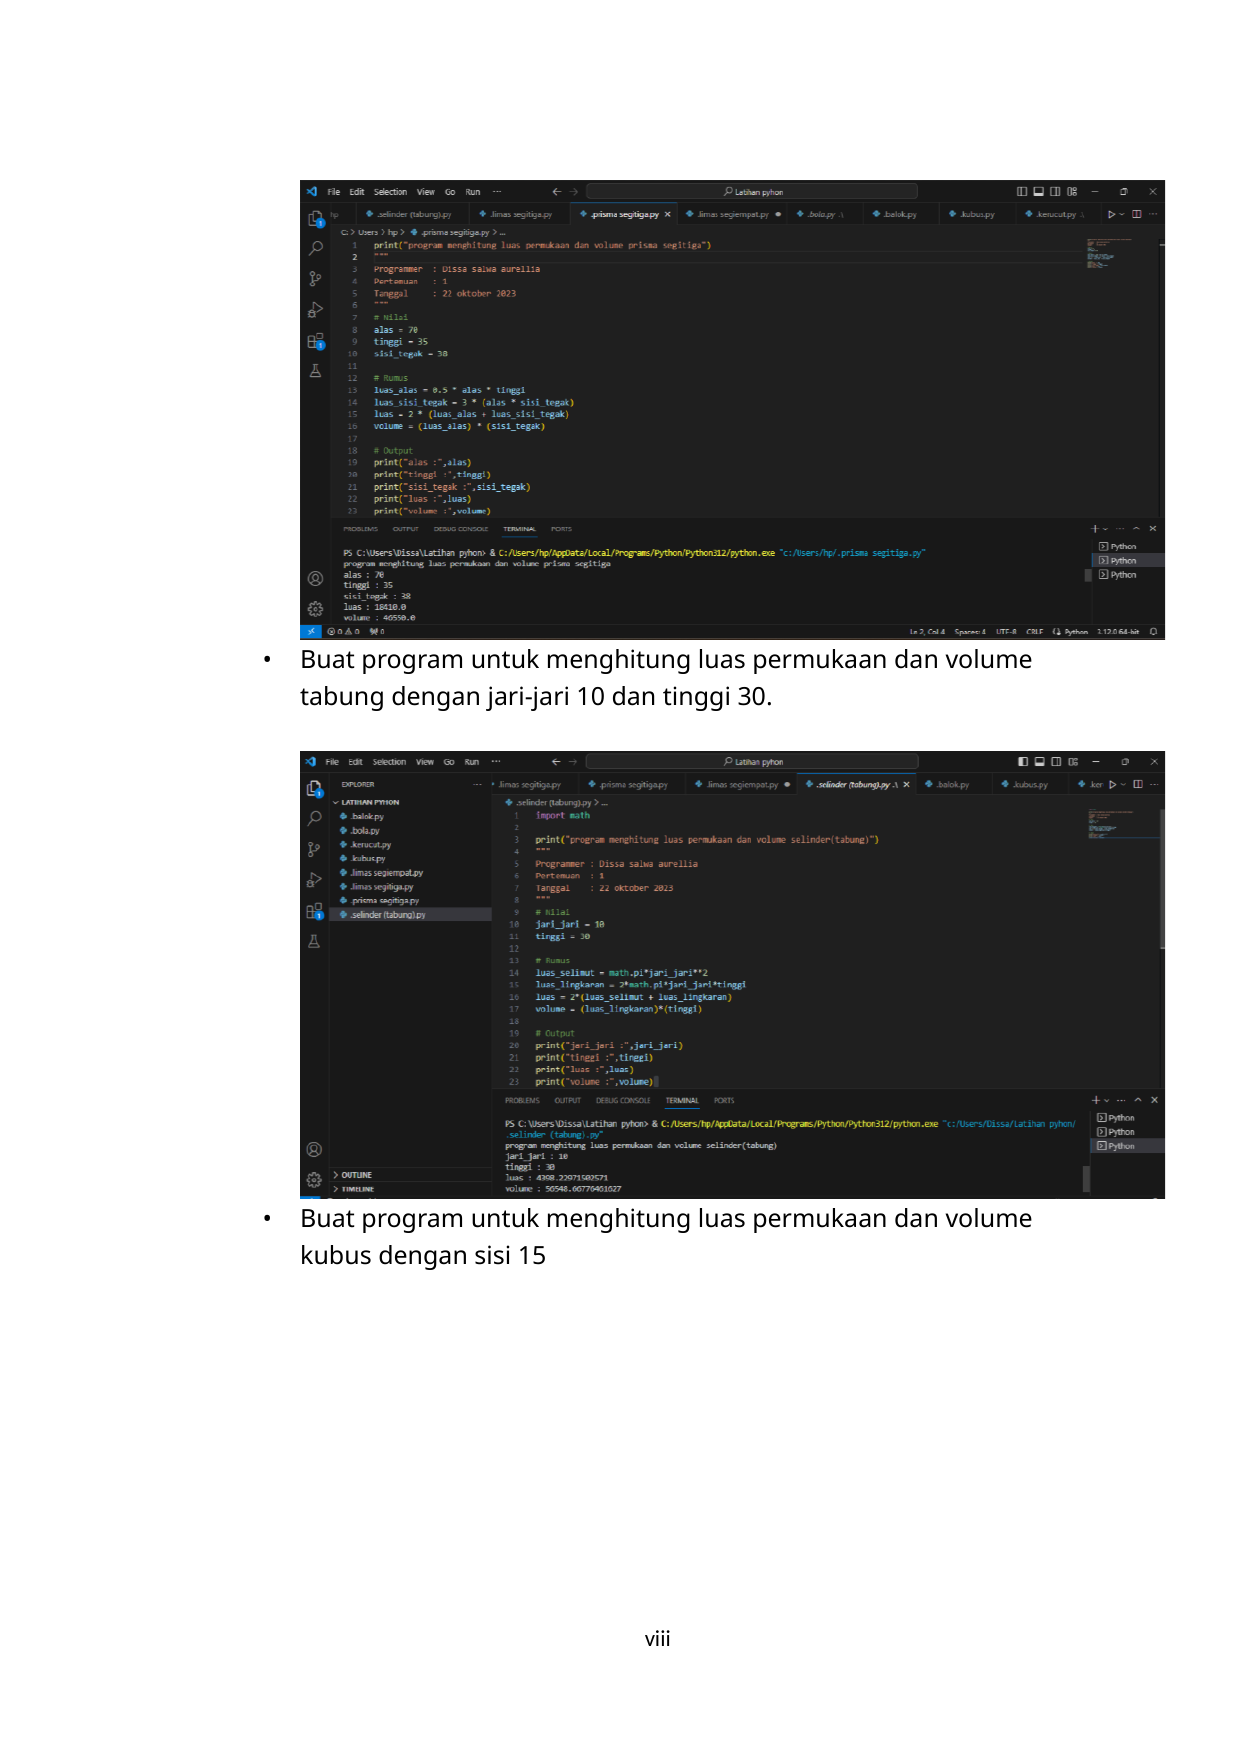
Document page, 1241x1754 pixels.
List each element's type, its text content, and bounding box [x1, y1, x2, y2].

list Buat program untuk menghitung luas permukaan dan volume kubus dengan sisi 15 [262, 1201, 1090, 1272]
list Buat program untuk menghitung luas permukaan dan volume tabung dengan jari-jari 10 dan tinggi 30. [262, 642, 1090, 712]
picture [300, 751, 1166, 1199]
picture [300, 180, 1166, 640]
